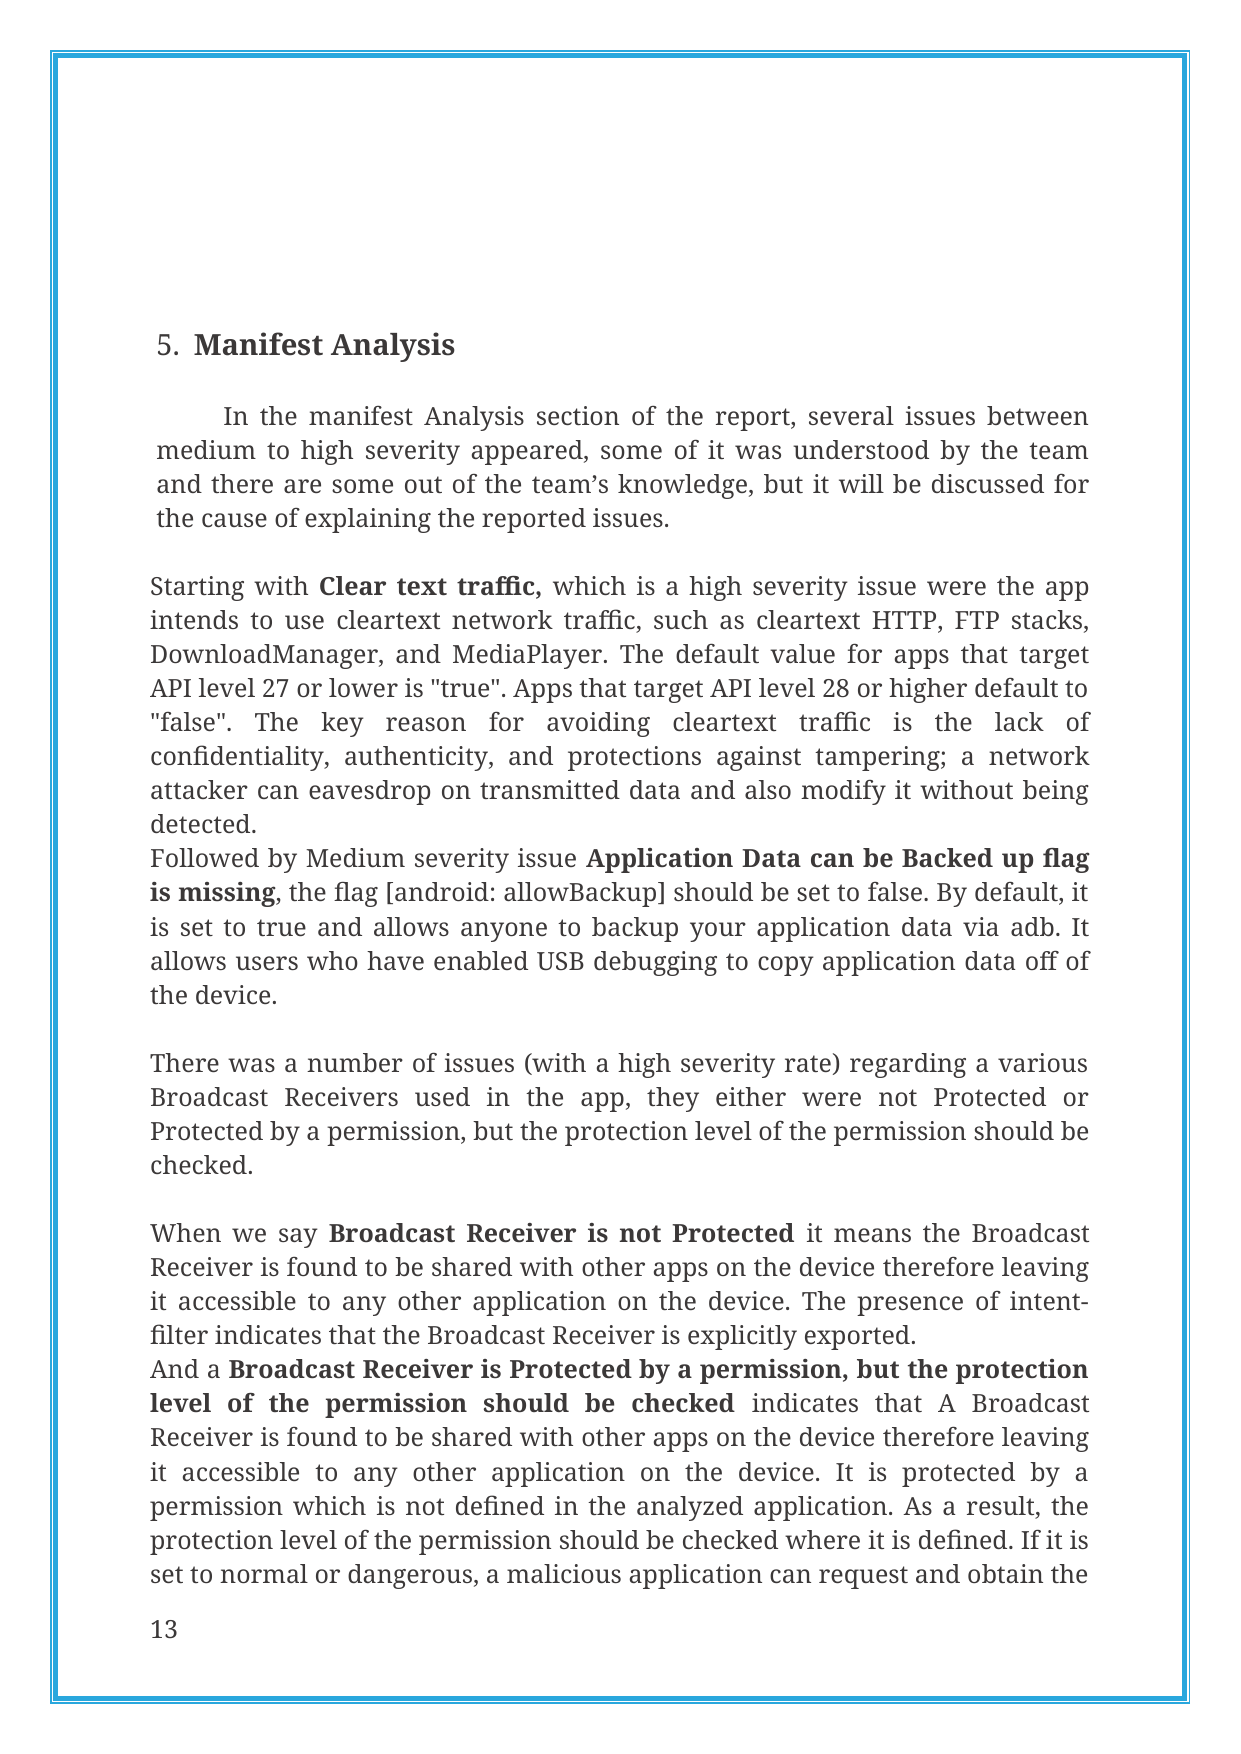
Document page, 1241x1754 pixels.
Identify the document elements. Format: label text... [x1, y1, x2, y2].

text Starting with Clear text traffic, which is a high severity issue were the app intends to use cleartext network traffic, such as cleartext HTTP, FTP stacks, DownloadManager, and MediaPlayer. The default value for apps that target API level 27 or lower is "true". Apps that target API level 28 or higher default to "false". The key reason for avoiding cleartext traffic is the lack of confidentiality, authenticity, and protections against tampering; a network attacker can eavesdrop on transmitted data and also modify it without being detected. [150, 568, 1090, 841]
text Followed by Medium severity issue Application Data can be Backed up flag is missing, the flag [android: allowBackup] should be set to false. By default, it is set to true and allows anyone to backup your application data via adb. It allows users who have enabled USB debugging to copy application data off of the device. [150, 841, 1090, 1011]
text In the manifest Analysis section of the report, several issues between medium to high severity appeared, some of it was understood by the team and there are some out of the team’s knowledge, but it will be discussed for the cause of explaining the reported issues. [156, 398, 1090, 534]
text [150, 1352, 1090, 1590]
text There was a number of issues (with a high severity rate) regarding a various Broadcast Receivers used in the app, they either were not Protected or Protected by a permission, but the protection level of the permission should be checked. [150, 1045, 1090, 1182]
subtitle Manifest Analysis [156, 324, 1090, 364]
text When we say Broadcast Receiver is not Protected it means the Broadcast Receiver is found to be shared with other apps on the device therefore leaving it accessible to any other application on the device. The presence of intent-filter indicates that the Broadcast Receiver is explicitly exported. [150, 1216, 1090, 1352]
